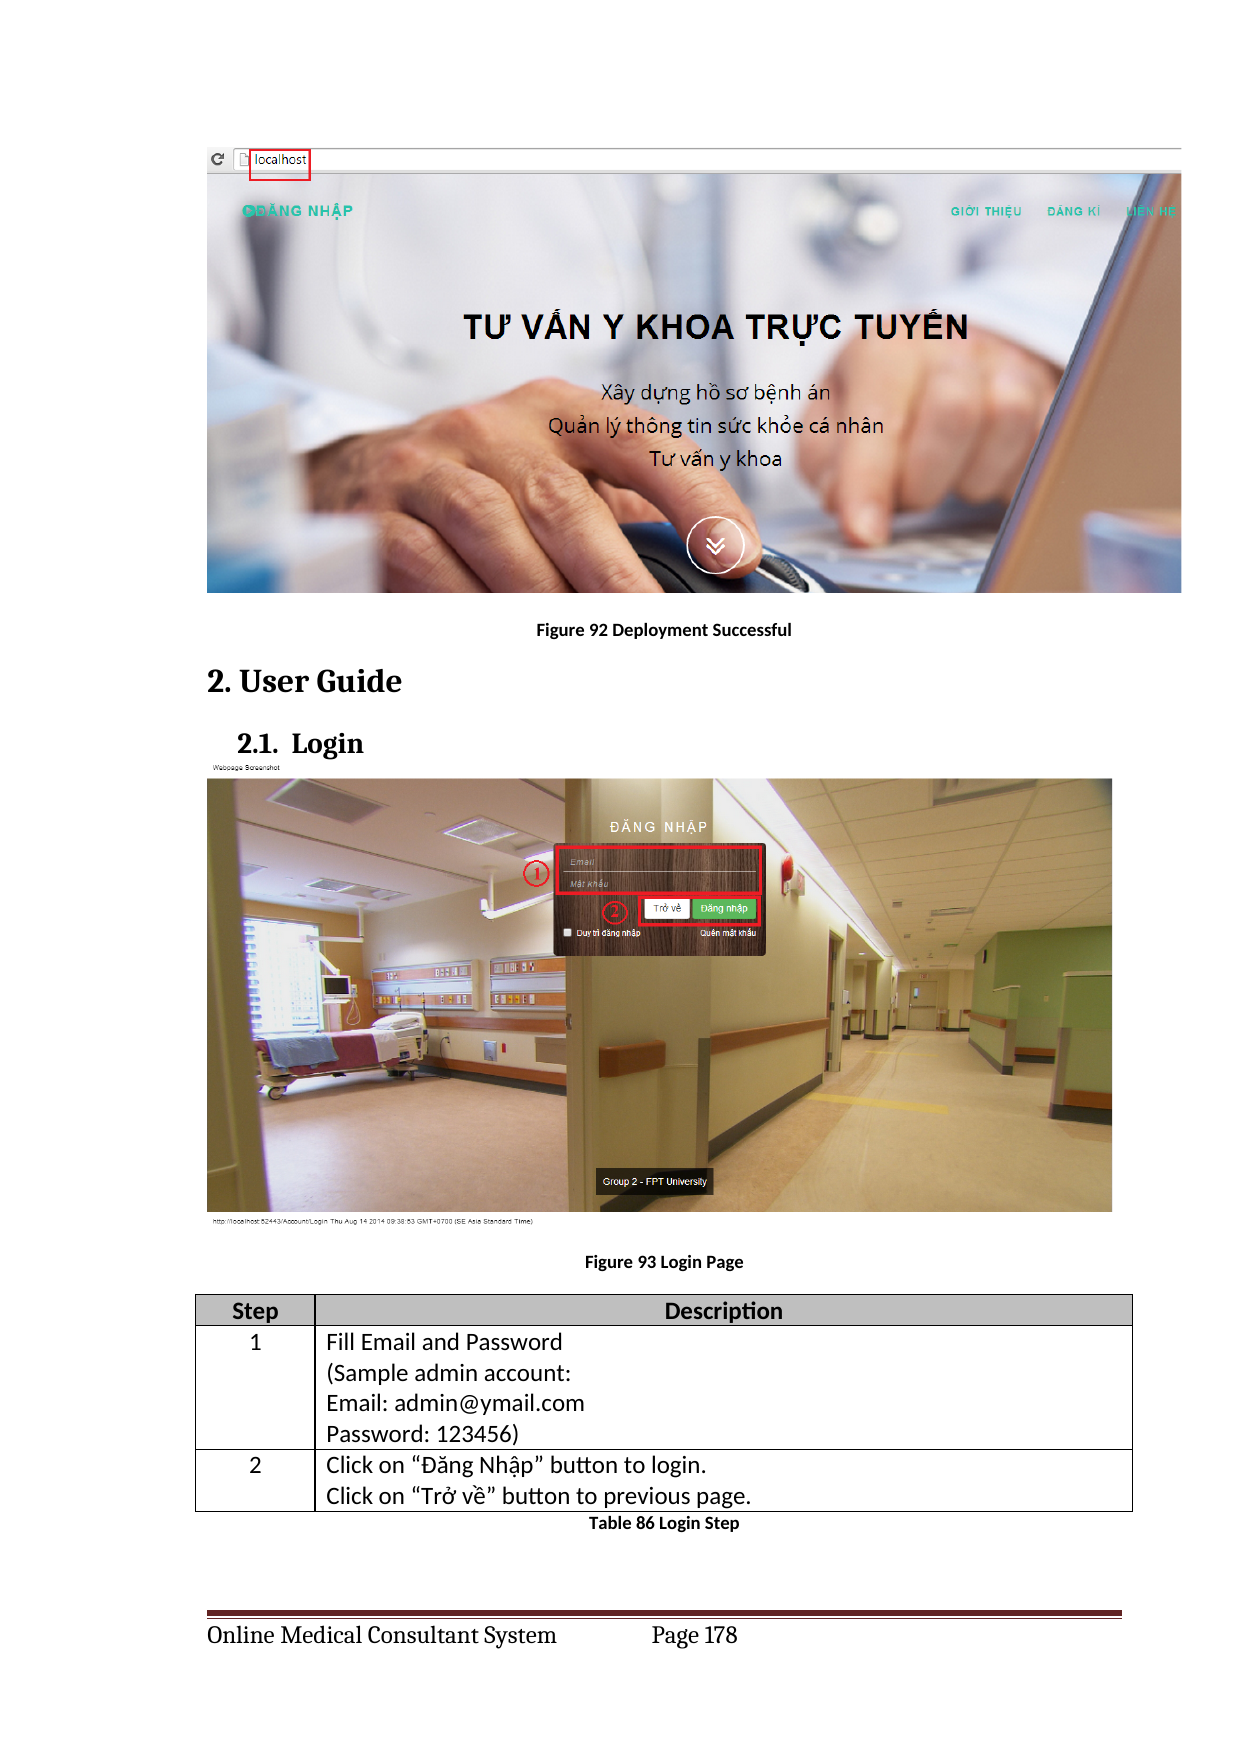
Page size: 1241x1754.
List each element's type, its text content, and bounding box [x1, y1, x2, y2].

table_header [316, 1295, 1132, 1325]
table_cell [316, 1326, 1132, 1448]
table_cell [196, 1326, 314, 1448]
subtitle User Guide [207, 662, 1122, 700]
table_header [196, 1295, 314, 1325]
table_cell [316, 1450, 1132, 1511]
picture [207, 147, 1182, 593]
subtitle Login [237, 727, 1122, 761]
picture [207, 765, 1113, 1225]
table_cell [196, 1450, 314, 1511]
